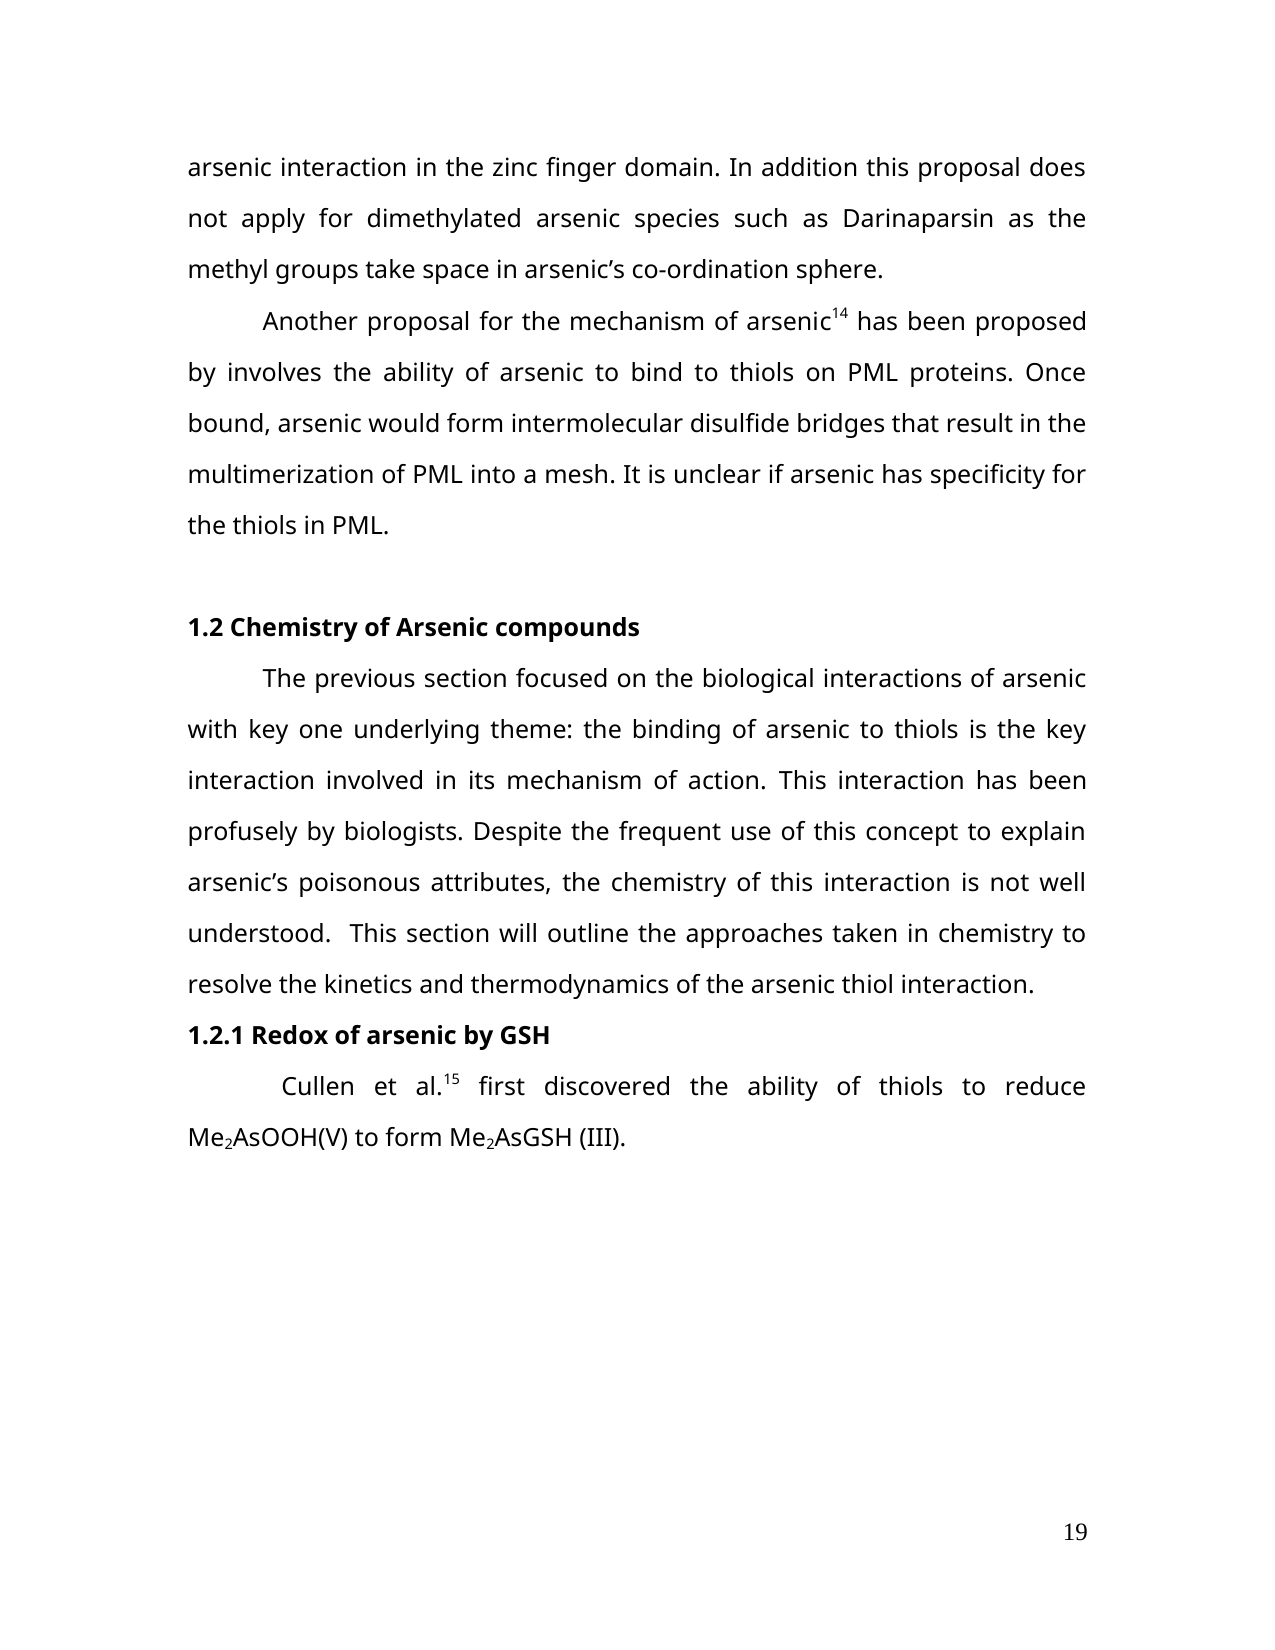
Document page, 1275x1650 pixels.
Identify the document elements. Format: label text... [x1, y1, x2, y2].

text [187, 150, 1087, 286]
subtitle 1.2.1 Redox of arsenic by GSH [187, 1018, 1087, 1052]
text Another proposal for the mechanism of arsenic14 has been proposed by involves the ability of arsenic to bind to thiols on PML proteins. Once bound, arsenic would form intermolecular disulfide bridges that result in the multimerization of PML into a mesh. It is unclear if arsenic has specificity for the thiols in PML. [187, 303, 1087, 541]
text The previous section focused on the biological interactions of arsenic with key one underlying theme: the binding of arsenic to thiols is the key interaction involved in its mechanism of action. This interaction has been profusely by biologists. Despite the frequent use of this concept to explain arsenic’s poisonous attributes, the chemistry of this interaction is not well understood. This section will outline the approaches taken in chemistry to resolve the kinetics and thermodynamics of the arsenic thiol interaction. [187, 660, 1087, 1001]
text Cullen et al.15 first discovered the ability of thiols to reduce Me2AsOOH(V) to form Me2AsGSH (III). [187, 1069, 1087, 1154]
subtitle 1.2 Chemistry of Arsenic compounds [187, 609, 1087, 643]
